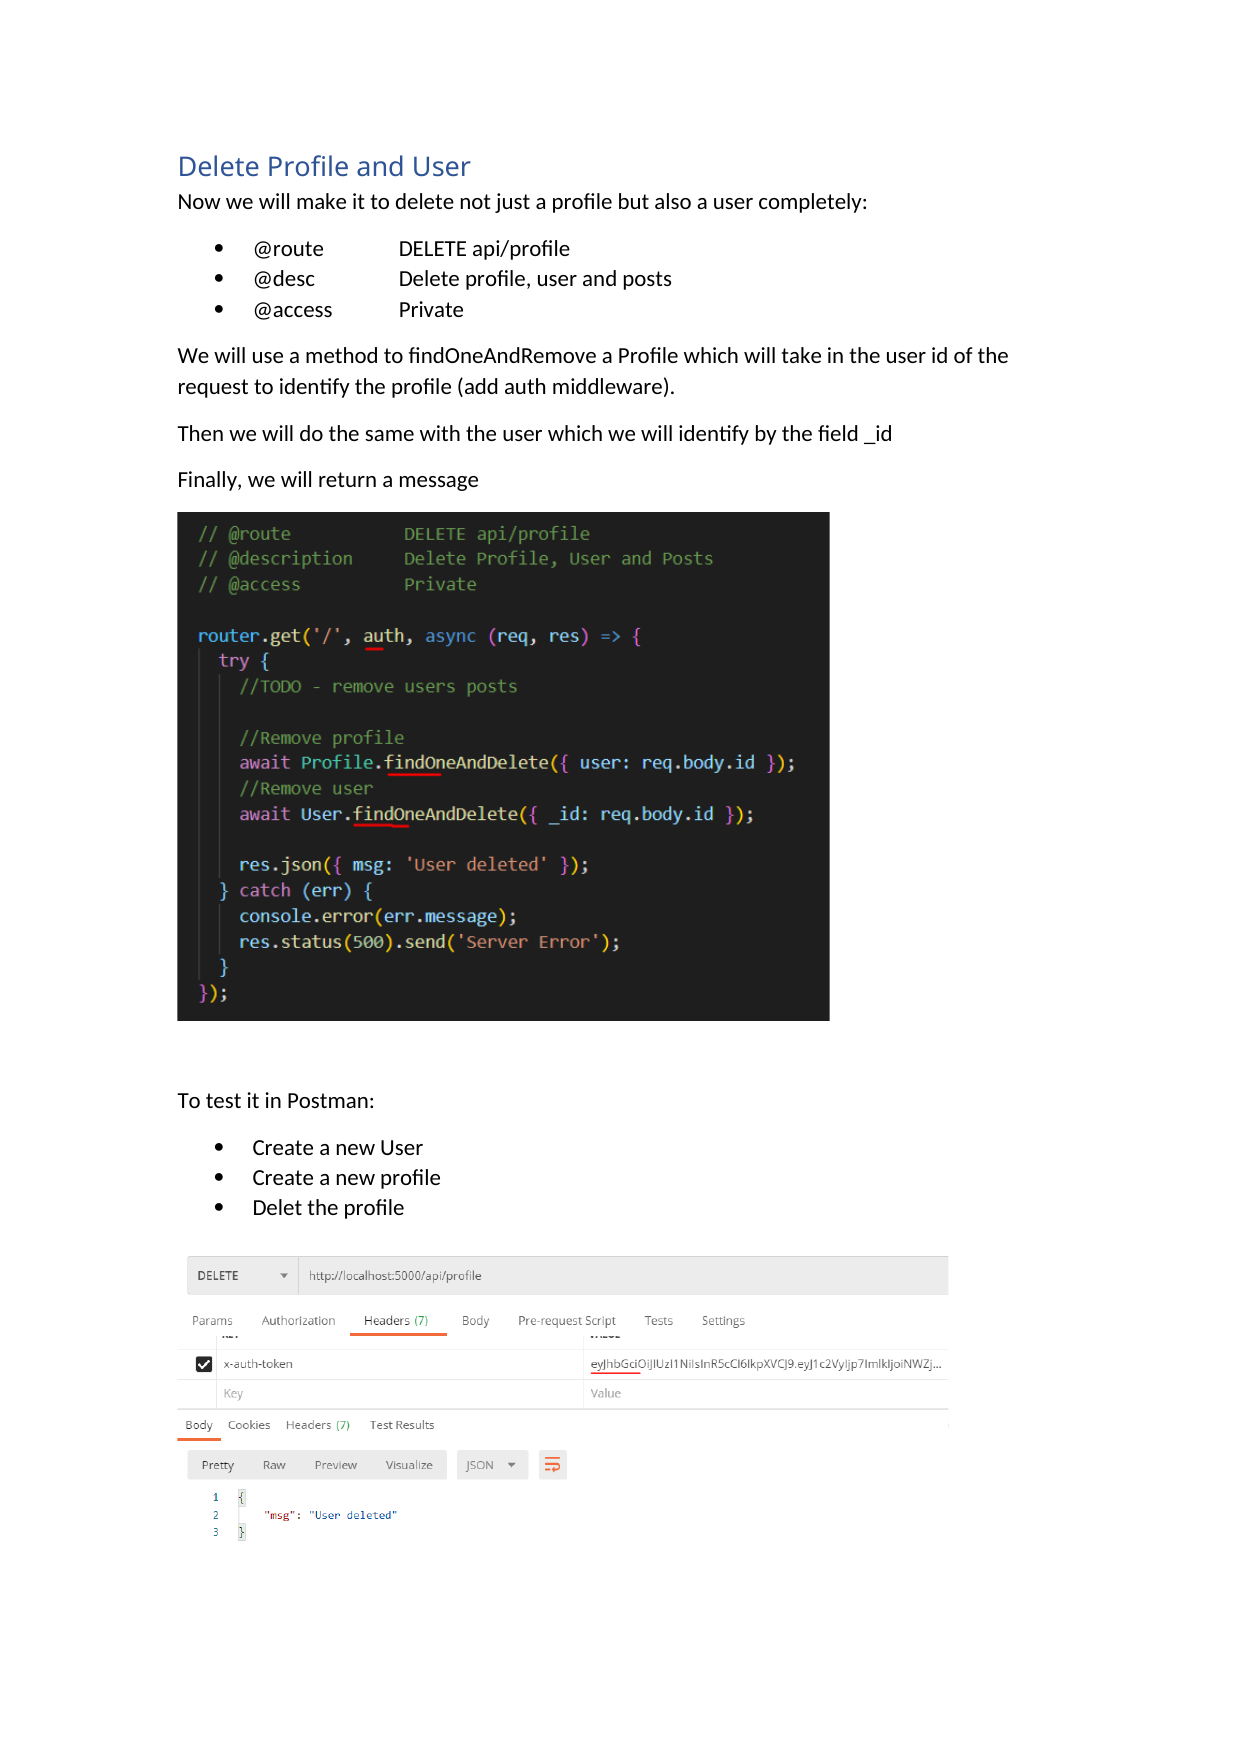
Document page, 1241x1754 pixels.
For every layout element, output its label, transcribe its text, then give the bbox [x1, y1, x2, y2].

list Create a new User [215, 1133, 1063, 1161]
text Finally, we will return a message [177, 466, 1063, 493]
list @desc Delete profile, user and posts [215, 264, 1063, 292]
list @access Private [215, 295, 1063, 323]
list @route DELETE api/profile [215, 234, 1063, 262]
picture [177, 1240, 949, 1585]
text We will use a method to findOneAndRemove a Profile which will take in the user id of the request to identify the profile (add auth middleware). [177, 342, 1063, 400]
text Now we will make it to delete not just a profile but also a user completely: [177, 187, 1063, 215]
picture [177, 512, 830, 1021]
list Create a new profile [215, 1163, 1063, 1191]
list Delet the profile [215, 1193, 1063, 1221]
subtitle Delete Profile and User [177, 148, 1063, 184]
text Then we will do the same with the user which we will identify by the field _id [177, 419, 1063, 447]
text To test it in Postman: [177, 1086, 1063, 1114]
